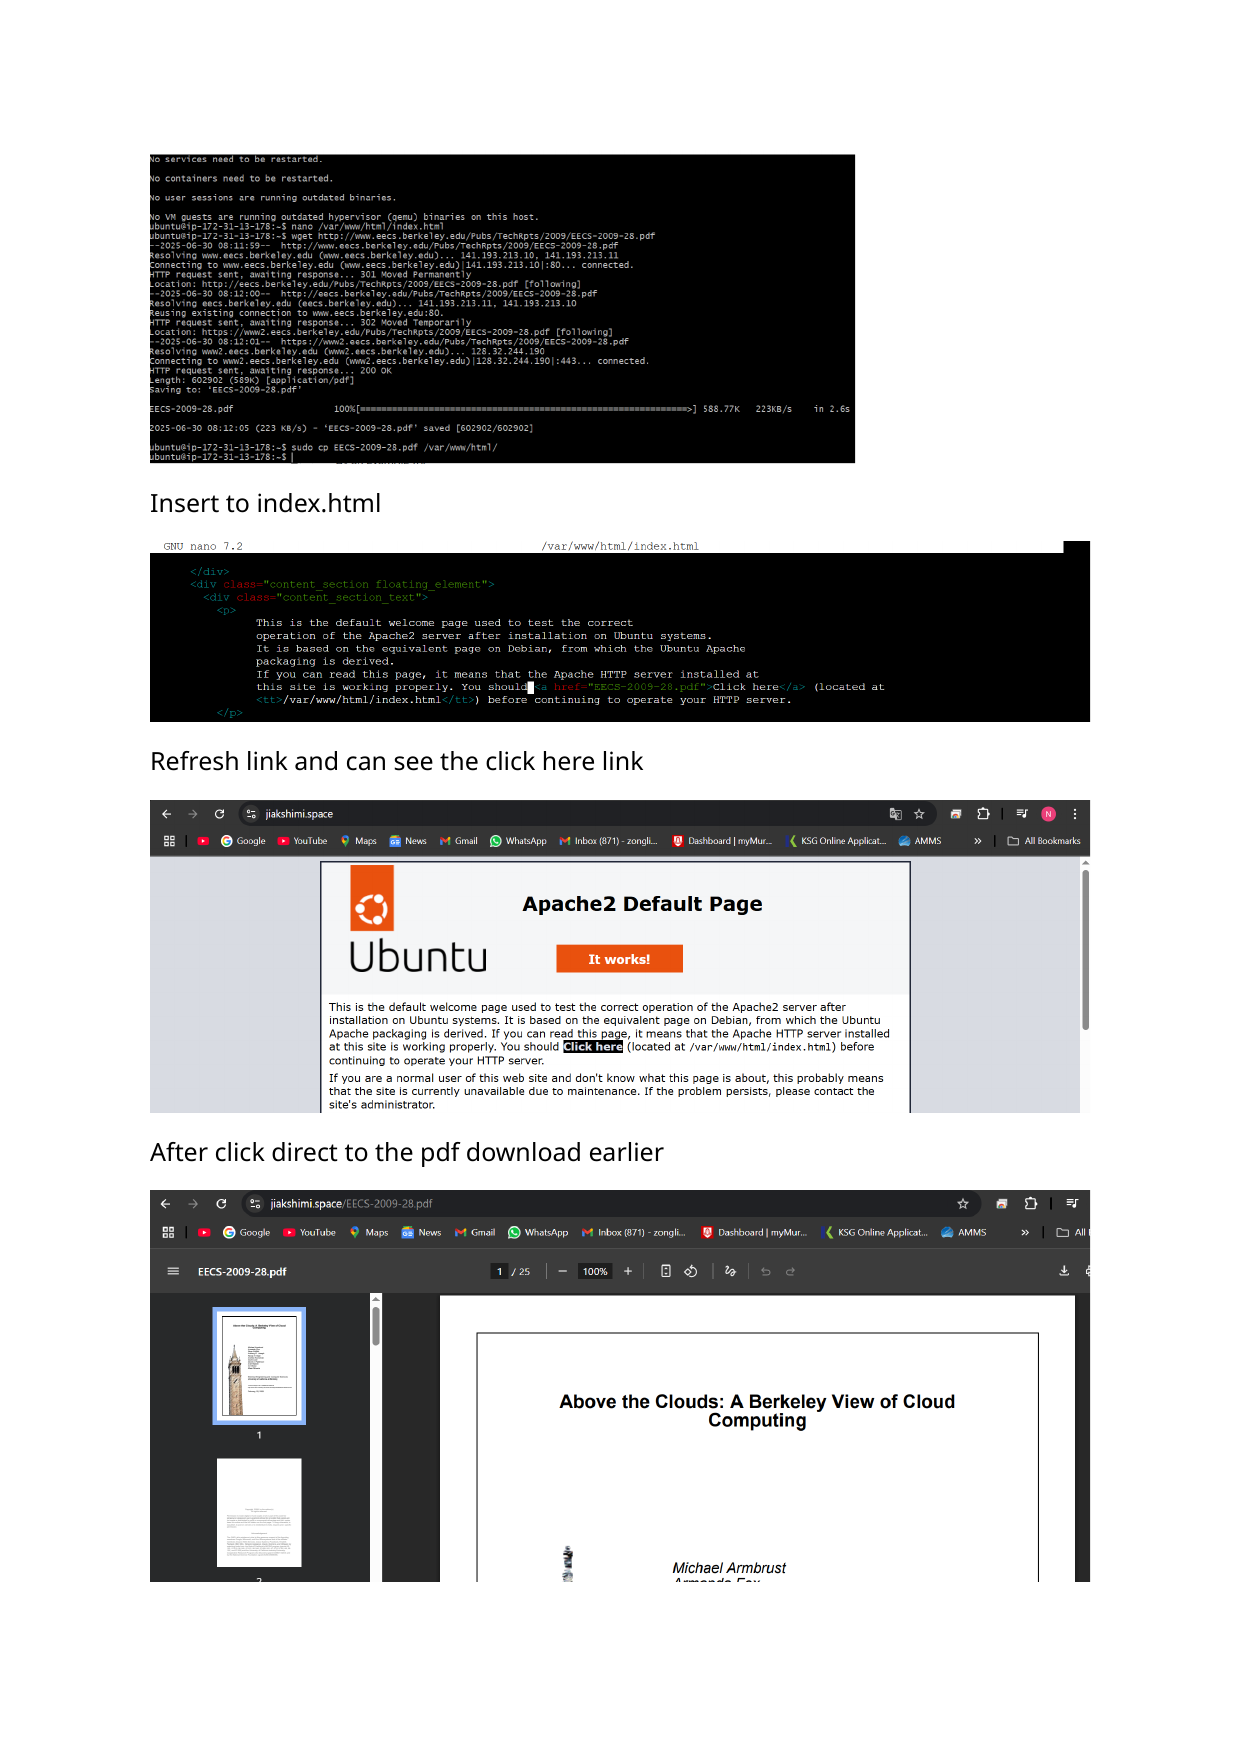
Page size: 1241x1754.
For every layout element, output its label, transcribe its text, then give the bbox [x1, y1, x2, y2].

picture [150, 150, 856, 464]
picture [150, 541, 1091, 722]
text After click direct to the pdf download earlier [150, 1135, 1090, 1169]
picture [150, 800, 1091, 1113]
text Refresh link and can see the click here link [150, 743, 1090, 777]
picture [150, 1190, 1091, 1582]
text Insert to index.html [150, 486, 1090, 520]
